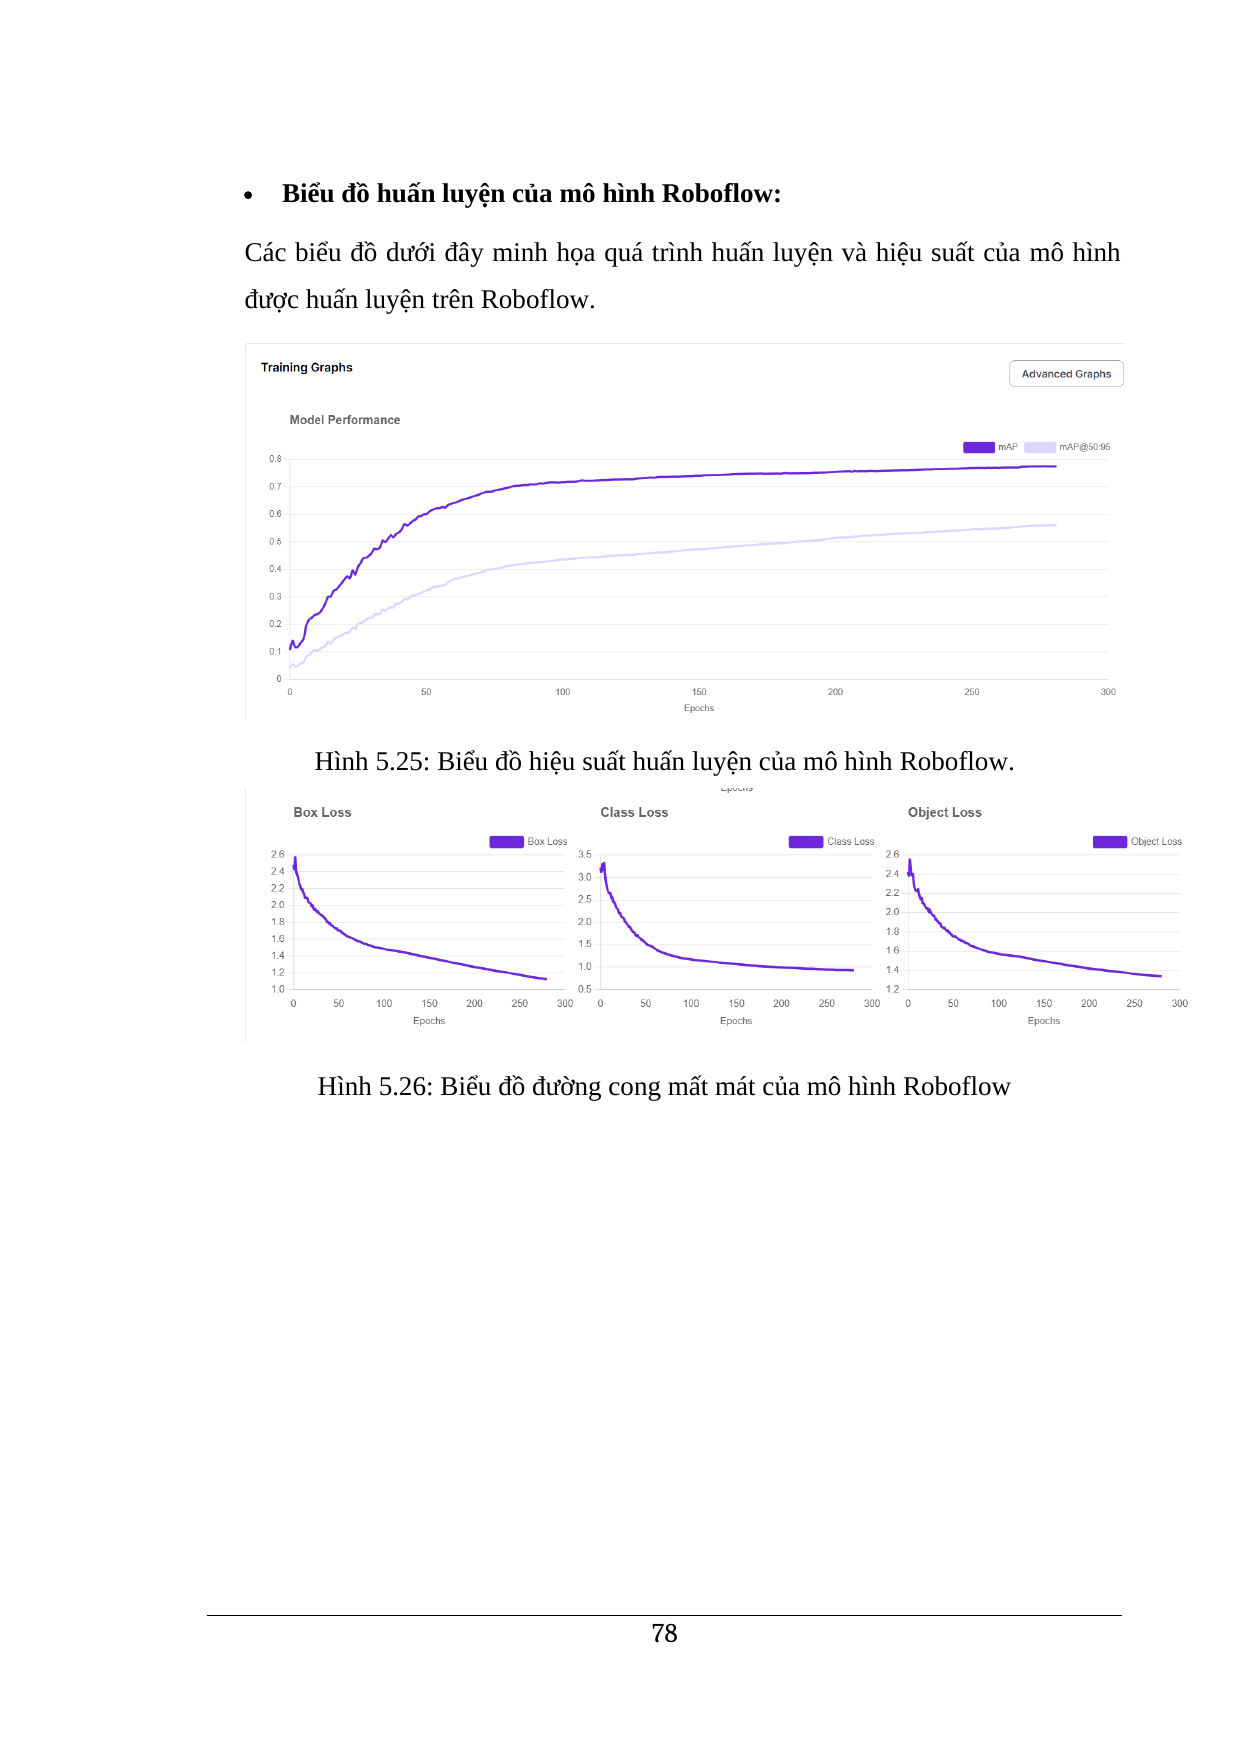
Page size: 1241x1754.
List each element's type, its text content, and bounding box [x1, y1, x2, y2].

picture [244, 342, 1126, 718]
list Biểu đồ huấn luyện của mô hình Roboflow: [244, 177, 1122, 208]
text Các biểu đồ dưới đây minh họa quá trình huấn luyện và hiệu suất của mô hình được huấn luyện trên Roboflow. [244, 236, 1122, 314]
picture [236, 788, 1201, 1042]
